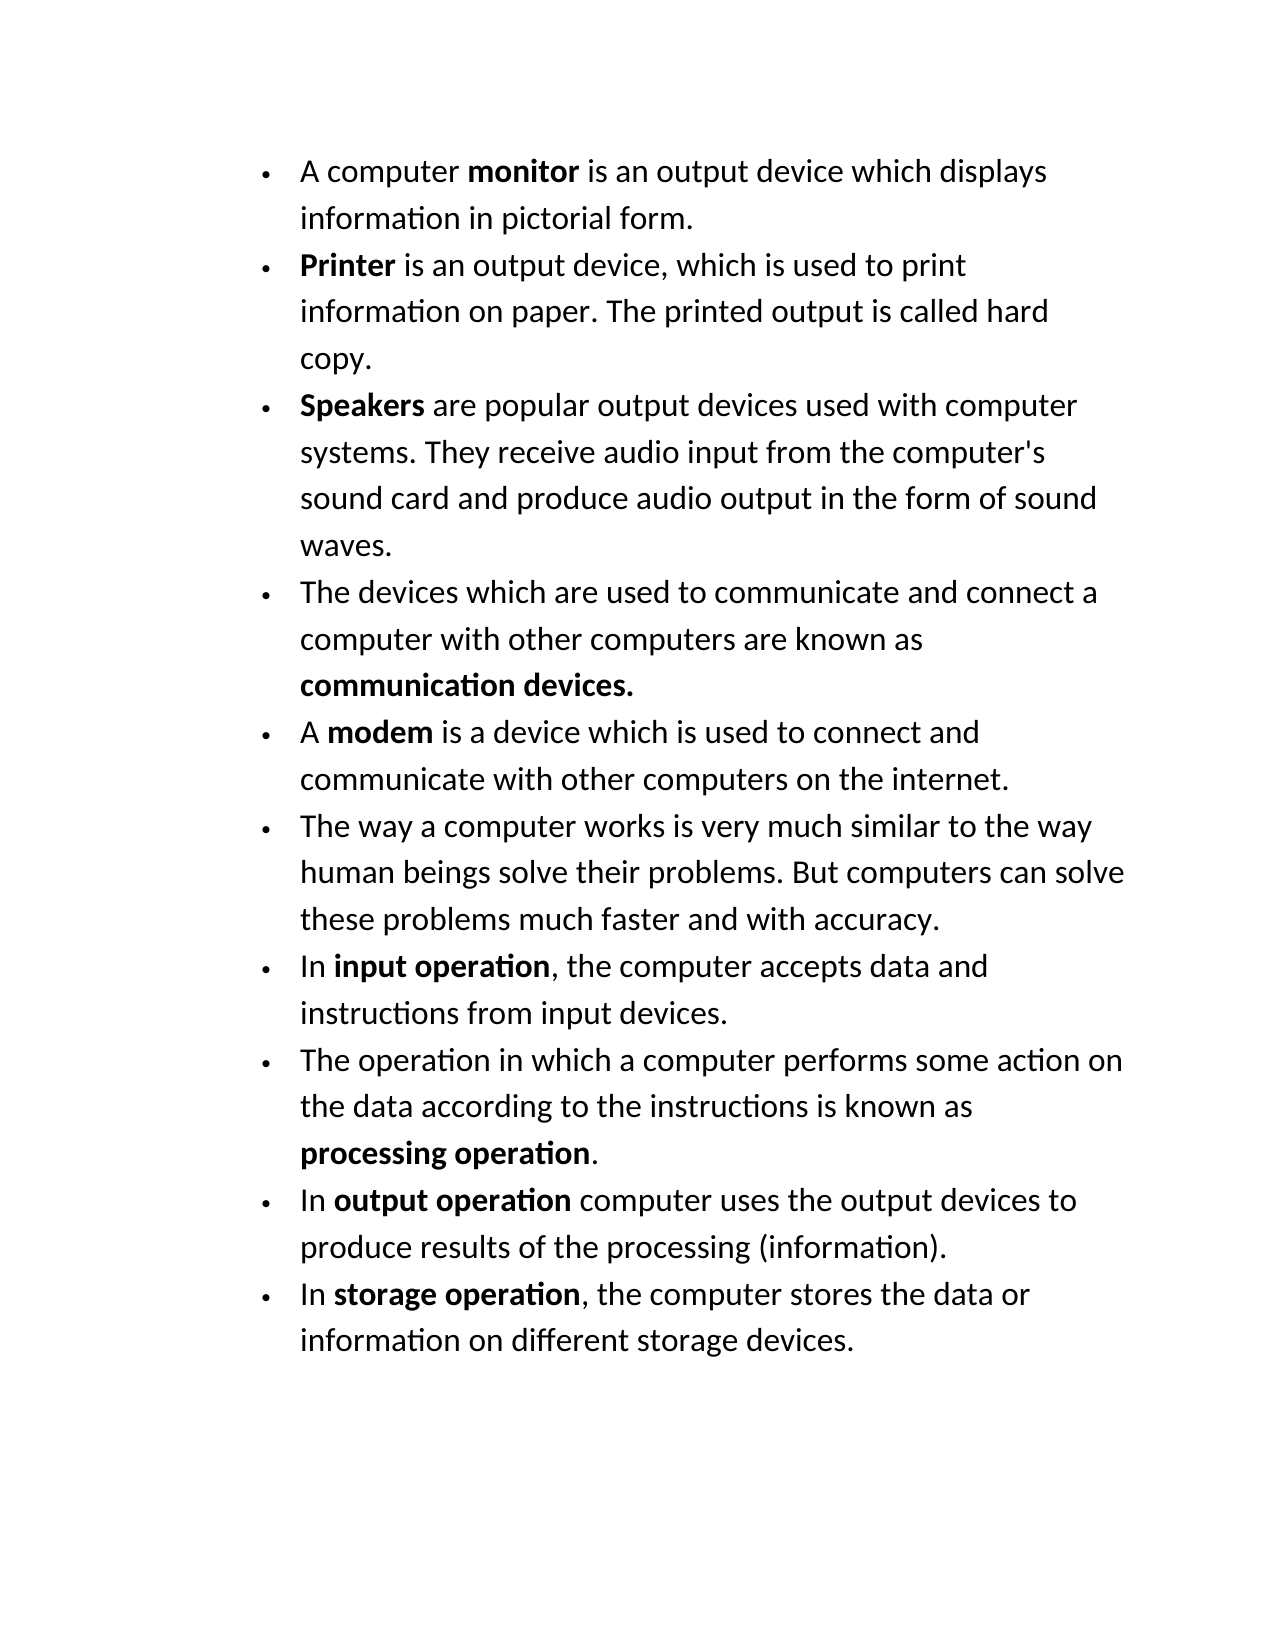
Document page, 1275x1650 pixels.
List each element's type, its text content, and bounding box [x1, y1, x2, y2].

list In storage operation, the computer stores the data or information on different storage devices. [262, 1272, 1125, 1360]
list In output operation computer uses the output devices to produce results of the processing (information). [262, 1179, 1125, 1266]
list Printer is an output device, which is used to print information on paper. The printed output is called hard copy. [262, 243, 1125, 378]
list The way a computer works is very much similar to the way human beings solve their problems. But computers can solve these problems much faster and with accuracy. [262, 805, 1125, 939]
list A computer monitor is an output device which displays information in pictorial form. [262, 150, 1125, 237]
list The devices which are used to communicate and connect a computer with other computers are known as communication devices. [262, 571, 1125, 705]
list Speakers are popular output devices used with computer systems. They receive audio input from the computer's sound card and produce audio output in the form of sound waves. [262, 384, 1125, 565]
list A modem is a device which is used to connect and communicate with other computers on the internet. [262, 711, 1125, 799]
list In input operation, the computer accepts data and instructions from input devices. [262, 945, 1125, 1033]
list The operation in which a computer performs some action on the data according to the instructions is known as processing operation. [262, 1039, 1125, 1173]
